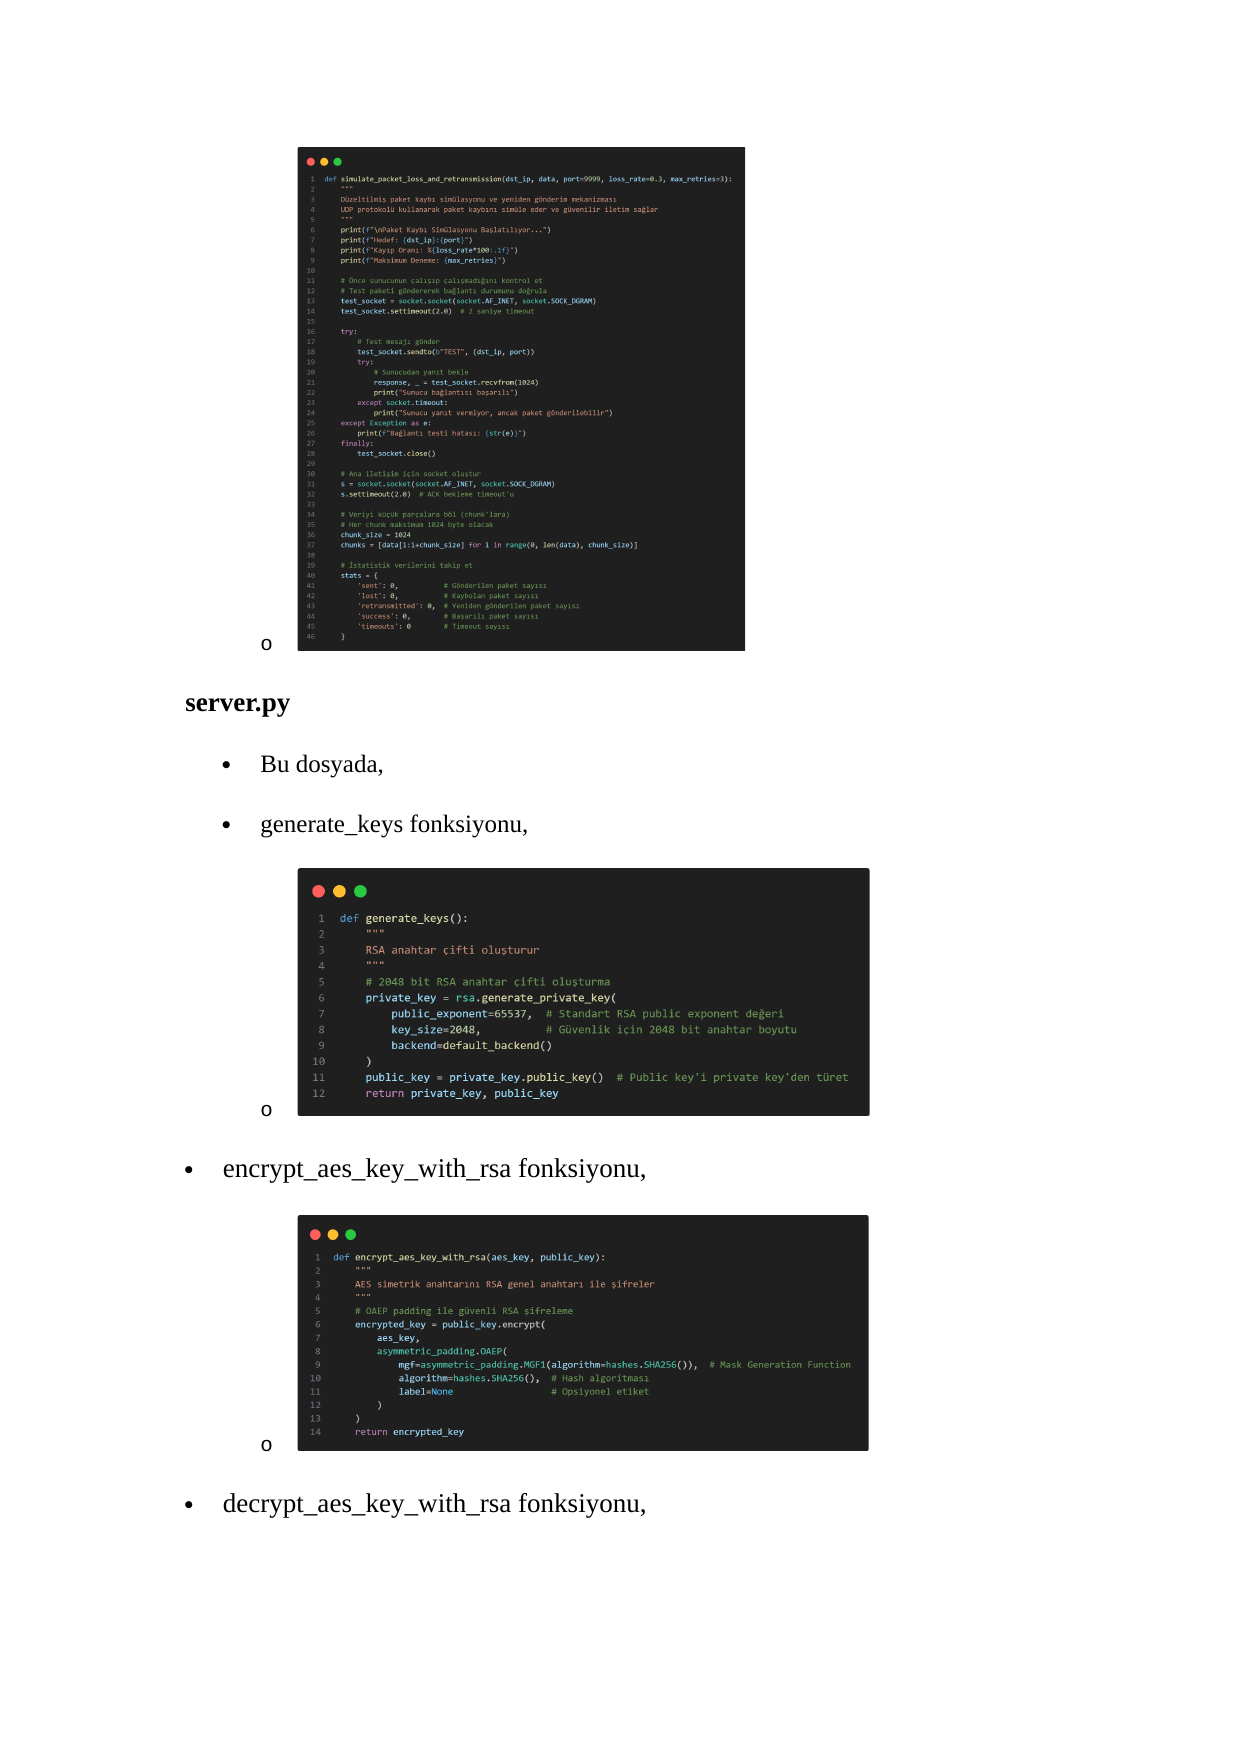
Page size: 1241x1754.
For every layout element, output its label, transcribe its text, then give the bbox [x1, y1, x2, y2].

list generate_keys fonksiyonu, [223, 809, 1093, 838]
picture [297, 868, 870, 1116]
text server.py [185, 686, 1093, 717]
list Bu dosyada, [223, 749, 1093, 778]
list encrypt_aes_key_with_rsa fonksiyonu, [185, 1152, 1093, 1183]
picture [297, 1215, 869, 1451]
picture [297, 147, 746, 651]
list decrypt_aes_key_with_rsa fonksiyonu, [185, 1487, 1093, 1518]
